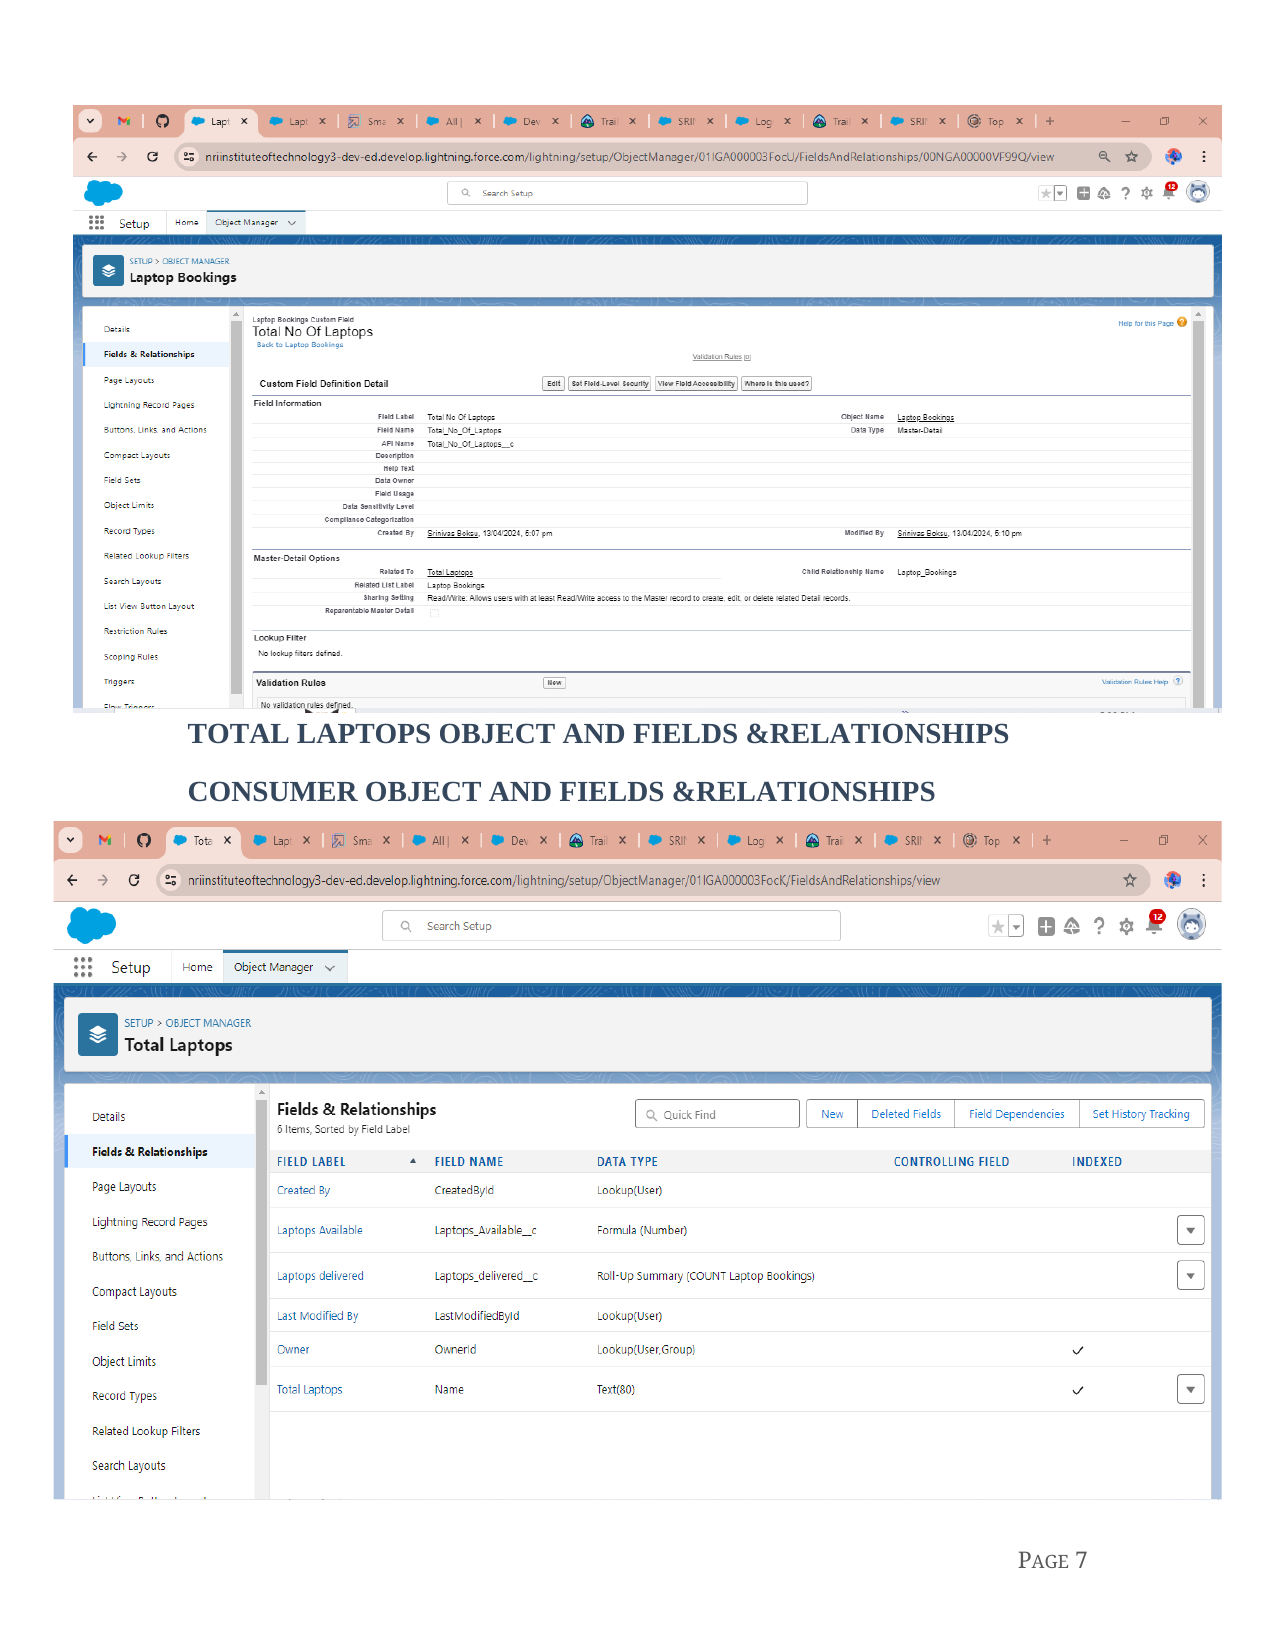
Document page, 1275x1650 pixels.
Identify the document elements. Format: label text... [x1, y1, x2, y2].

picture [73, 105, 1222, 713]
picture [53, 821, 1222, 1500]
text TOTAL LAPTOPS OBJECT AND FIELDS &RELATIONSHIPS [187, 713, 1087, 750]
text CONSUMER OBJECT AND FIELDS &RELATIONSHIPS [187, 774, 1087, 807]
